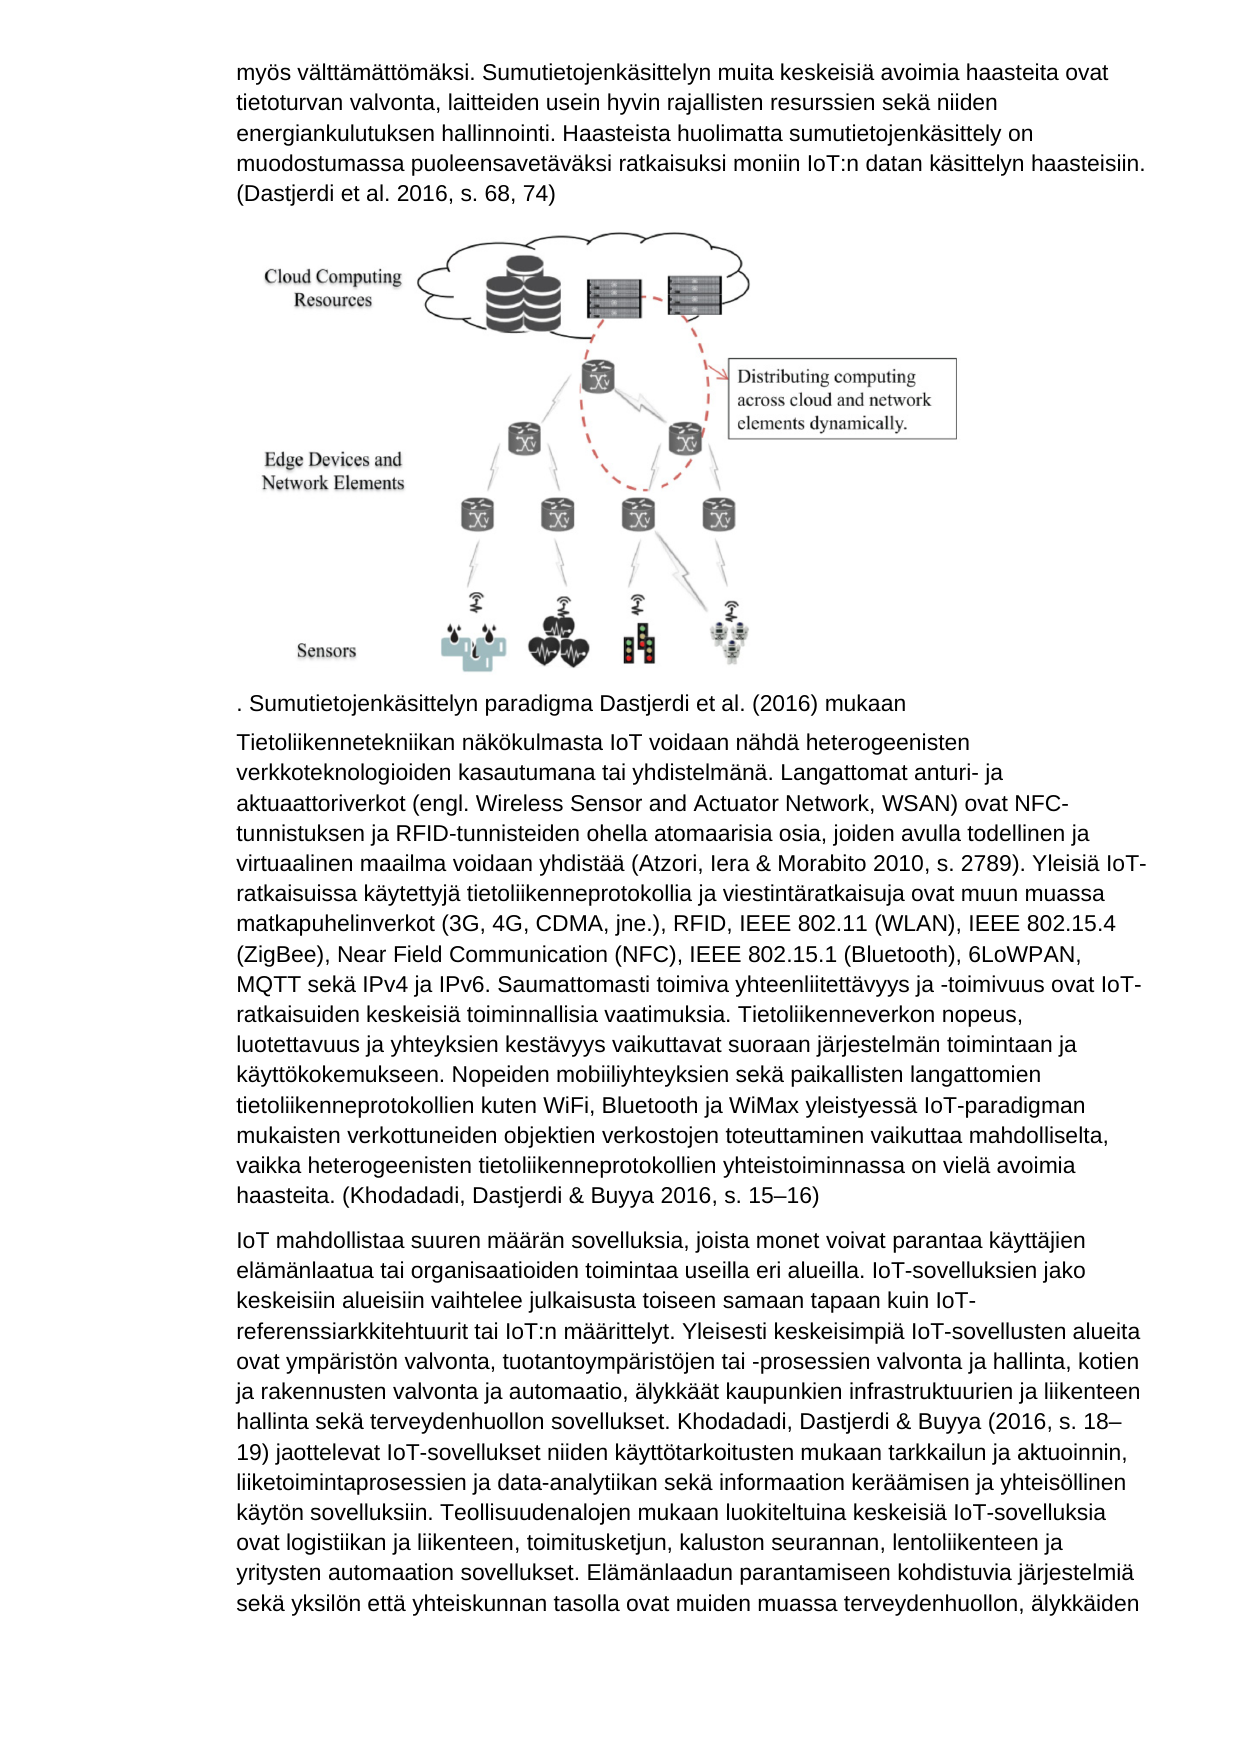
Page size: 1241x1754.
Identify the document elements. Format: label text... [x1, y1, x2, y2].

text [236, 59, 1152, 206]
picture [255, 224, 964, 677]
text Tietoliikennetekniikan näkökulmasta IoT voidaan nähdä heterogeenisten verkkoteknologioiden kasautumana tai yhdistelmänä. Langattomat anturi- ja aktuaattoriverkot (engl. Wireless Sensor and Actuator Network, WSAN) ovat NFC-tunnistuksen ja RFID-tunnisteiden ohella atomaarisia osia, joiden avulla todellinen ja virtuaalinen maailma voidaan yhdistää (Atzori, Iera & Morabito 2010, s. 2789). Yleisiä IoT-ratkaisuissa käytettyjä tietoliikenneprotokollia ja viestintäratkaisuja ovat muun muassa matkapuhelinverkot (3G, 4G, CDMA, jne.), RFID, IEEE 802.11 (WLAN), IEEE 802.15.4 (ZigBee), Near Field Communication (NFC), IEEE 802.15.1 (Bluetooth), 6LoWPAN, MQTT sekä IPv4 ja IPv6. Saumattomasti toimiva yhteenliitettävyys ja -toimivuus ovat IoT-ratkaisuiden keskeisiä toiminnallisia vaatimuksia. Tietoliikenneverkon nopeus, luotettavuus ja yhteyksien kestävyys vaikuttavat suoraan järjestelmän toimintaan ja käyttökokemukseen. Nopeiden mobiiliyhteyksien sekä paikallisten langattomien tietoliikenneprotokollien kuten WiFi, Bluetooth ja WiMax yleistyessä IoT-paradigman mukaisten verkottuneiden objektien verkostojen toteuttaminen vaikuttaa mahdolliselta, vaikka heterogeenisten tietoliikenneprotokollien yhteistoiminnassa on vielä avoimia haasteita. (Khodadadi, Dastjerdi & Buyya 2016, s. 15–16) [236, 729, 1152, 1209]
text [236, 1227, 1152, 1616]
